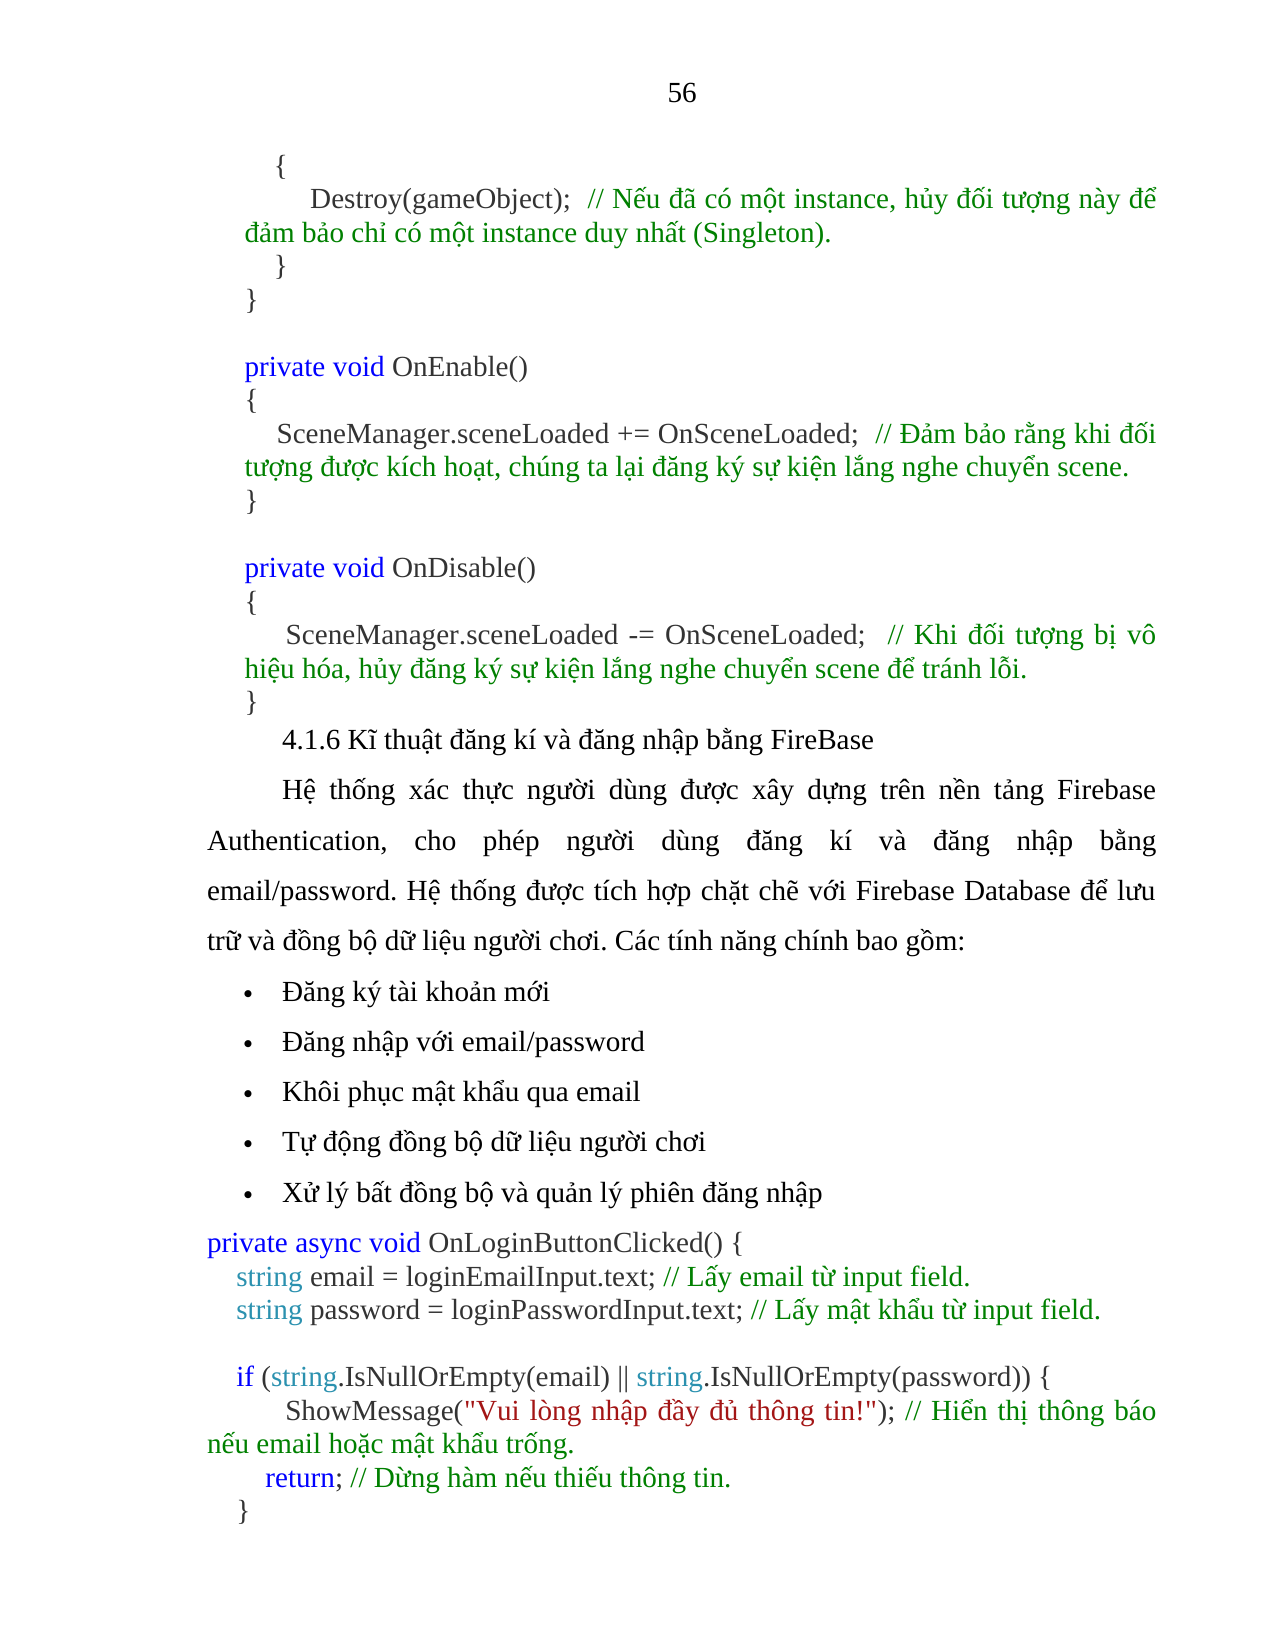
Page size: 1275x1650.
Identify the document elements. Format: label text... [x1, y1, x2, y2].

list Xử lý bất đồng bộ và quản lý phiên đăng nhập [244, 1175, 1157, 1208]
text { [244, 584, 1157, 617]
list Khôi phục mật khẩu qua email [244, 1074, 1157, 1108]
text if (string.IsNullOrEmpty(email) || string.IsNullOrEmpty(password)) { [207, 1359, 1157, 1393]
subtitle Kĩ thuật đăng kí và đăng nhập bằng FireBase [282, 722, 1157, 756]
text ShowMessage("Vui lòng nhập đầy đủ thông tin!"); // Hiển thị thông báo nếu email hoặc mật khẩu trống. [207, 1393, 1157, 1460]
text private async void OnLoginButtonClicked() { [207, 1225, 1157, 1259]
text private void OnEnable() [244, 349, 1157, 382]
text Destroy(gameObject); // Nếu đã có một instance, hủy đối tượng này để đảm bảo chỉ có một instance duy nhất (Singleton). [244, 181, 1157, 248]
text return; // Dừng hàm nếu thiếu thông tin. [207, 1460, 1157, 1493]
text string email = loginEmailInput.text; // Lấy email từ input field. [207, 1259, 1157, 1292]
list Tự động đồng bộ dữ liệu người chơi [244, 1124, 1157, 1158]
text { [244, 382, 1157, 416]
text Hệ thống xác thực người dùng được xây dựng trên nền tảng Firebase Authentication, cho phép người dùng đăng kí và đăng nhập bằng email/password. Hệ thống được tích hợp chặt chẽ với Firebase Database để lưu trữ và đồng bộ dữ liệu người chơi. Các tính năng chính bao gồm: [207, 772, 1157, 957]
list Đăng nhập với email/password [244, 1024, 1157, 1057]
text string password = loginPasswordInput.text; // Lấy mật khẩu từ input field. [207, 1292, 1157, 1326]
text } [244, 248, 1157, 282]
list Đăng ký tài khoản mới [244, 974, 1157, 1007]
text SceneManager.sceneLoaded -= OnSceneLoaded; // Khi đối tượng bị vô hiệu hóa, hủy đăng ký sự kiện lắng nghe chuyển scene để tránh lỗi. [244, 617, 1157, 684]
text { [244, 148, 1157, 181]
text } [244, 684, 1157, 718]
text SceneManager.sceneLoaded += OnSceneLoaded; // Đảm bảo rằng khi đối tượng được kích hoạt, chúng ta lại đăng ký sự kiện lắng nghe chuyển scene. [244, 416, 1157, 483]
text } [244, 282, 1157, 315]
text } [207, 1493, 1157, 1527]
text } [244, 483, 1157, 517]
text private void OnDisable() [244, 550, 1157, 584]
